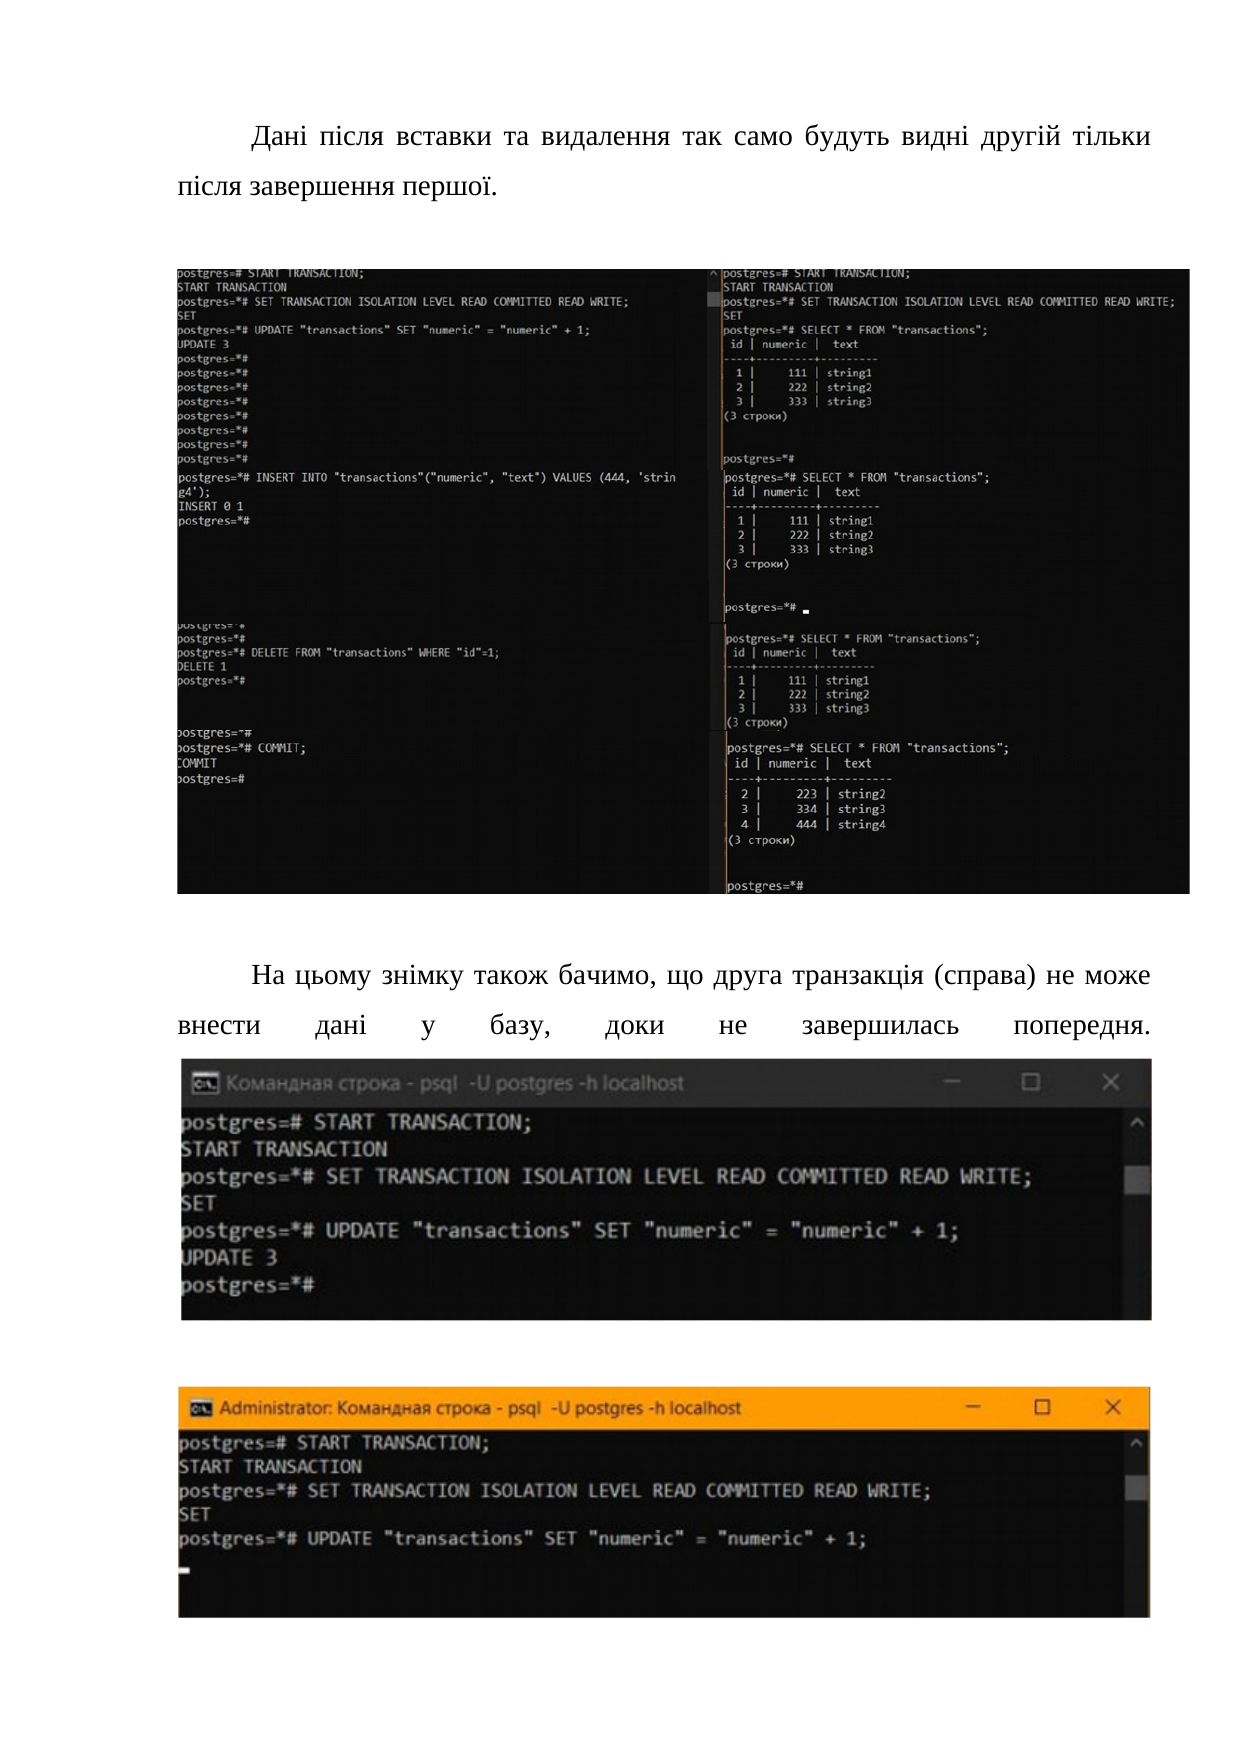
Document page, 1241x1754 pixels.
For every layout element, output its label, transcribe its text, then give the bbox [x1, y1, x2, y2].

text Дані після вставки та видалення так само будуть видні другій тільки після завершення першої. [177, 118, 1152, 202]
picture [177, 1053, 1152, 1322]
picture [177, 269, 1190, 894]
picture [177, 1385, 1152, 1621]
text На цьому знімку також бачимо, що друга транзакція (справа) не може внести дані у базу, доки не завершилась попередня. [177, 957, 1152, 1053]
